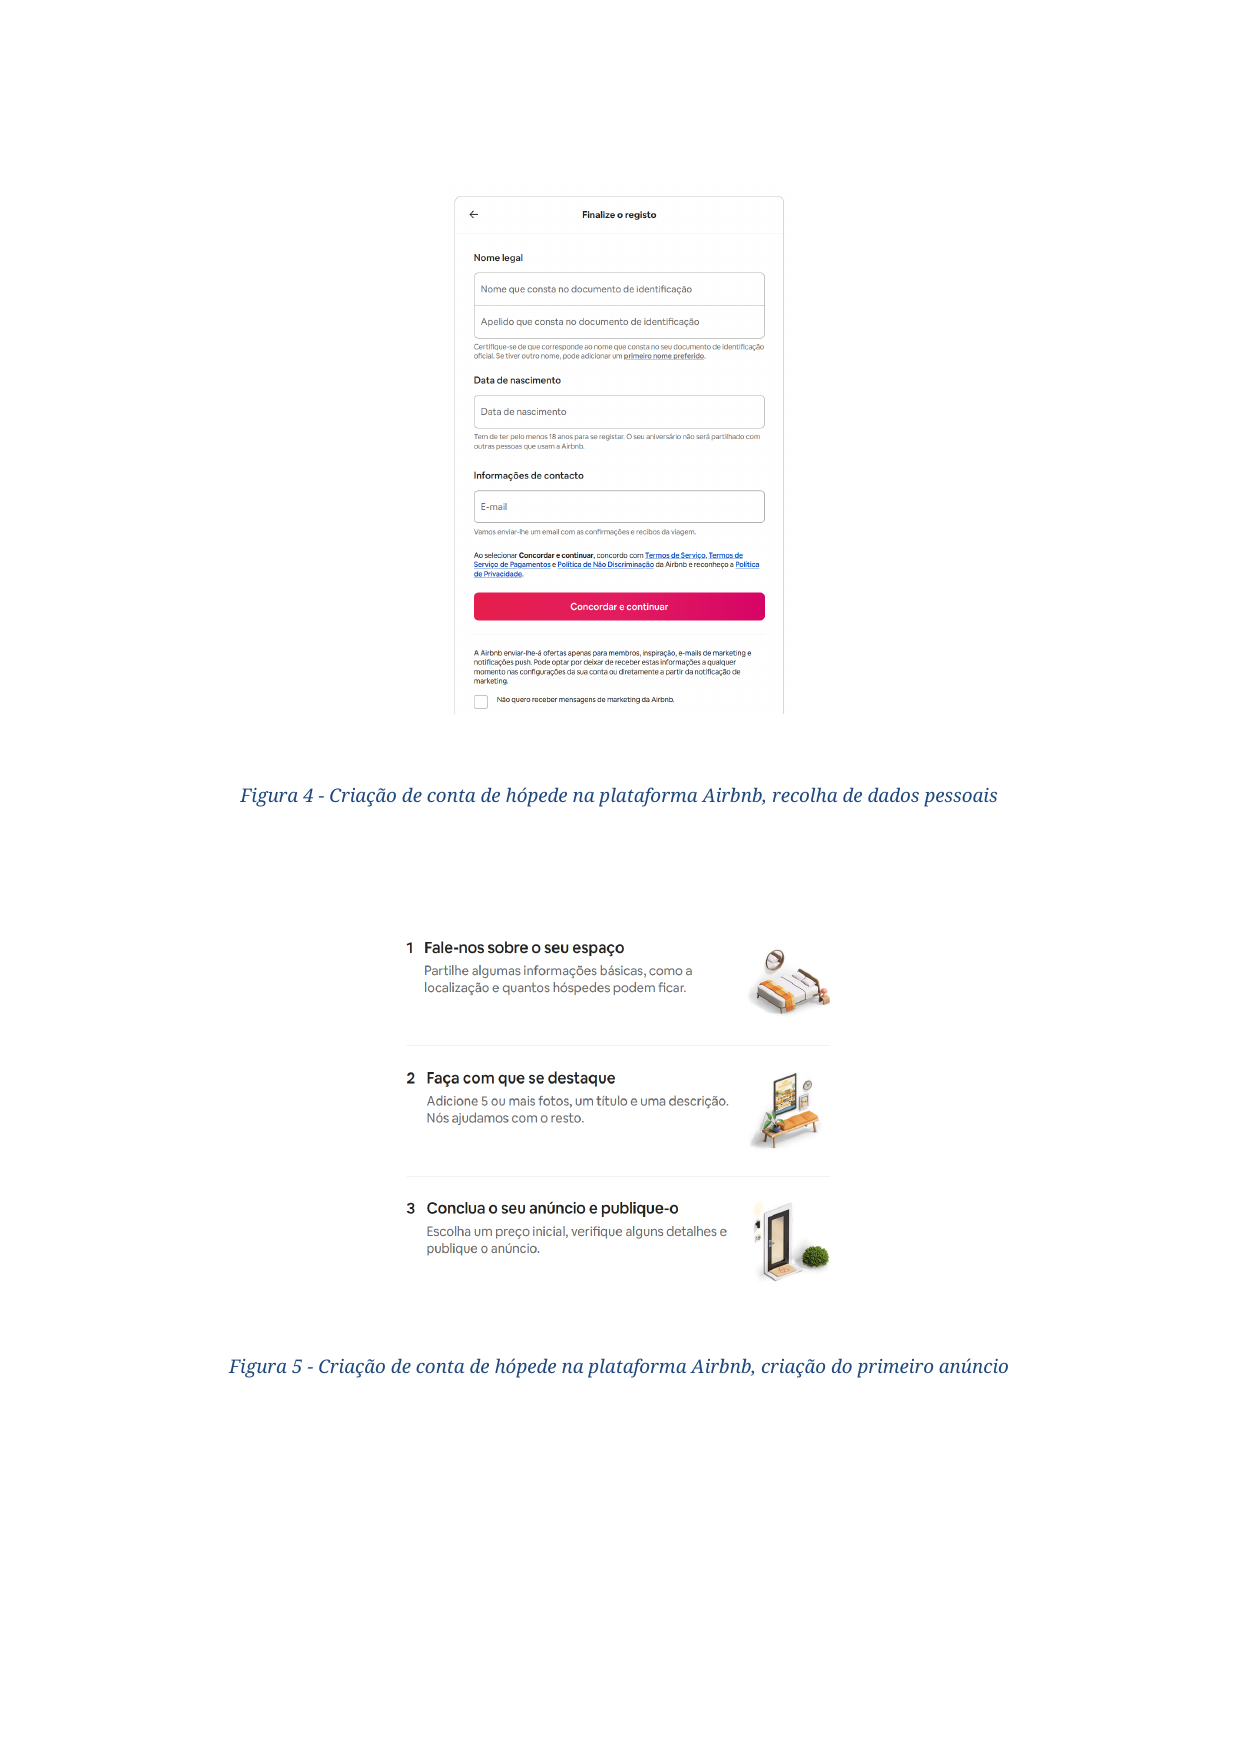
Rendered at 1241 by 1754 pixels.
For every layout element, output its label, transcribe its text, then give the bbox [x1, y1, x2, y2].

text Figura 4 - Criação de conta de hópede na plataforma Airbnb, recolha de dados pessoais [118, 782, 1122, 807]
picture [444, 177, 796, 714]
picture [388, 930, 852, 1285]
text Figura 5 - Criação de conta de hópede na plataforma Airbnb, criação do primeiro anúncio [118, 1353, 1122, 1378]
